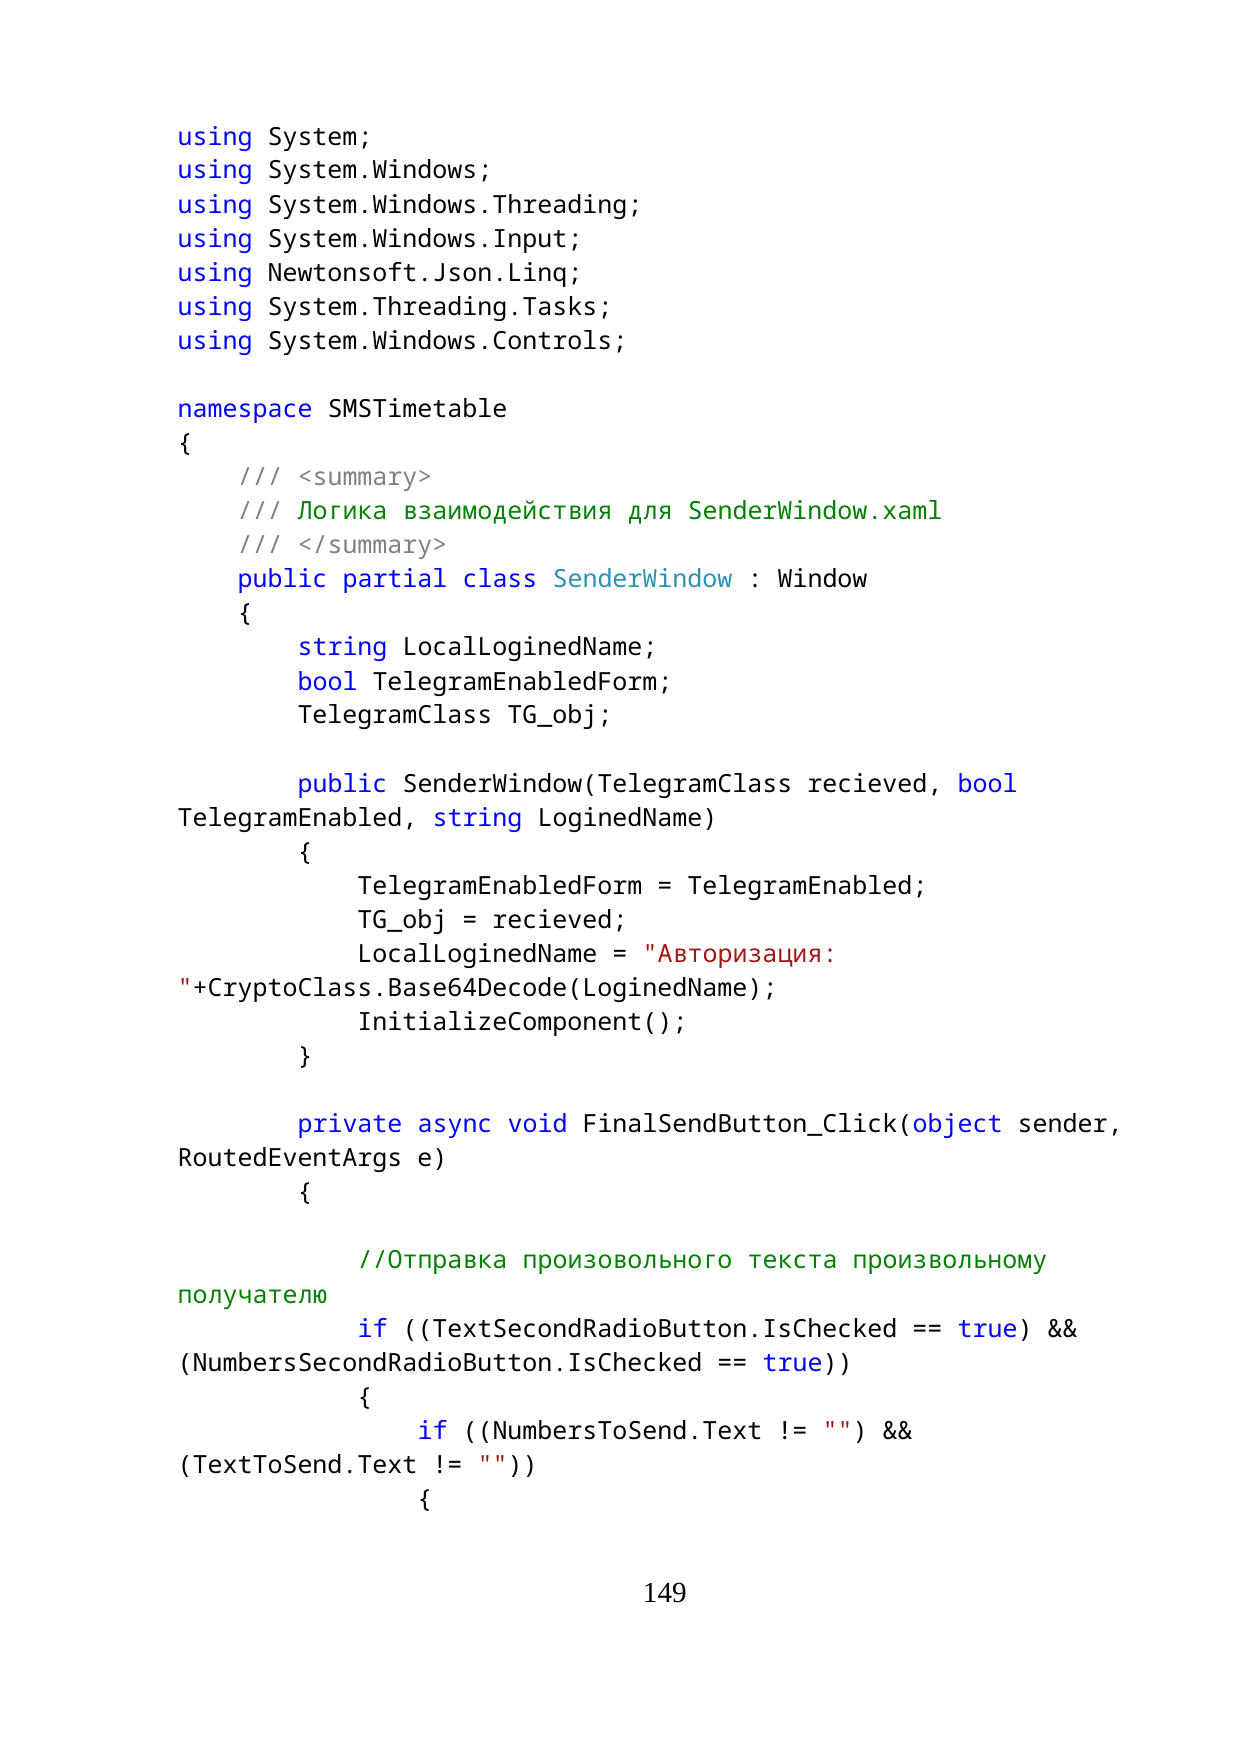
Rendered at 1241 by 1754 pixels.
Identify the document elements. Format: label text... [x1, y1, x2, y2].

text using System.Threading.Tasks; [177, 288, 1152, 322]
text using System.Windows.Input; [177, 220, 1152, 254]
text TG_obj = recieved; [177, 902, 1152, 936]
text { [177, 595, 1152, 629]
text { [177, 425, 1152, 459]
text using System.Windows.Threading; [177, 186, 1152, 220]
text string LocalLoginedName; [177, 629, 1152, 663]
text public partial class SenderWindow : Window [177, 561, 1152, 595]
text using Newtonsoft.Json.Linq; [177, 254, 1152, 288]
text } [177, 1038, 1152, 1072]
text namespace SMSTimetable [177, 391, 1152, 425]
text if ((TextSecondRadioButton.IsChecked == true) && (NumbersSecondRadioButton.IsChecked == true)) [177, 1310, 1152, 1378]
text //Отправка произовольного текста произвольному получателю [177, 1242, 1152, 1310]
text bool TelegramEnabledForm; [177, 663, 1152, 697]
text if ((NumbersToSend.Text != "") && (TextToSend.Text != "")) [177, 1412, 1152, 1481]
text TelegramEnabledForm = TelegramEnabled; [177, 867, 1152, 902]
text { [177, 833, 1152, 867]
text /// Логика взаимодействия для SenderWindow.xaml [177, 493, 1152, 527]
text /// </summary> [177, 527, 1152, 561]
text using System; [177, 118, 1152, 152]
text public SenderWindow(TelegramClass recieved, bool TelegramEnabled, string LoginedName) [177, 765, 1152, 833]
text InitializeComponent(); [177, 1004, 1152, 1038]
text /// <summary> [177, 459, 1152, 493]
text { [177, 1174, 1152, 1208]
text { [177, 1378, 1152, 1412]
text TelegramClass TG_obj; [177, 697, 1152, 731]
text LocalLoginedName = "Авторизация: "+CryptoClass.Base64Decode(LoginedName); [177, 936, 1152, 1004]
text { [177, 1481, 1152, 1515]
text using System.Windows; [177, 152, 1152, 186]
text using System.Windows.Controls; [177, 322, 1152, 357]
text private async void FinalSendButton_Click(object sender, RoutedEventArgs e) [177, 1106, 1152, 1174]
